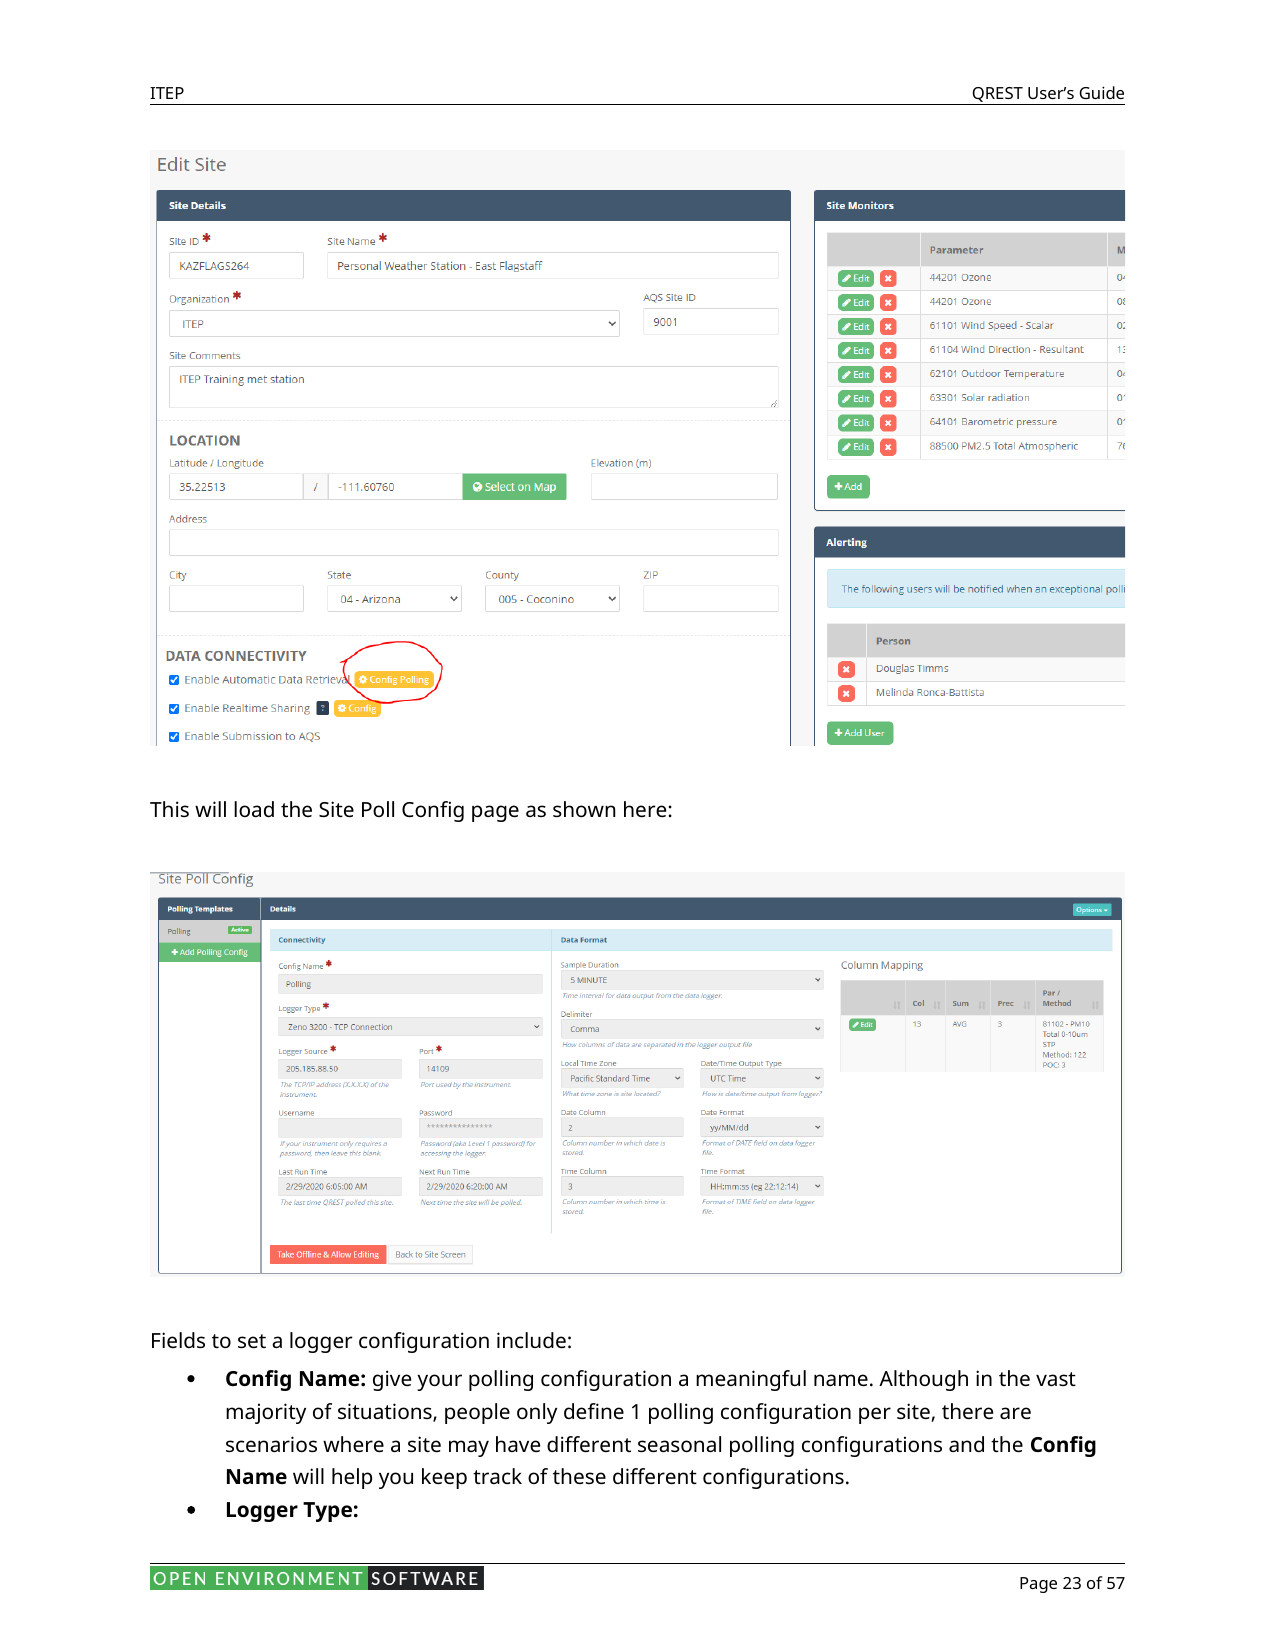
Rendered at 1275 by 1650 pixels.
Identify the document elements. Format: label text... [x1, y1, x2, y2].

text Fields to set a logger configuration include: [150, 1326, 1125, 1354]
picture [150, 872, 1125, 1277]
picture [150, 150, 1125, 746]
text This will load the Site Poll Config page as shown here: [150, 795, 1125, 823]
list Config Name: give your polling configuration a meaningful name. Although in the vast majority of situations, people only define 1 polling configuration per site, there are scenarios where a site may have different seasonal polling configurations and the Config Name will help you keep track of these different configurations. [187, 1364, 1125, 1491]
list Logger Type: [187, 1495, 1125, 1523]
picture [150, 1566, 484, 1590]
